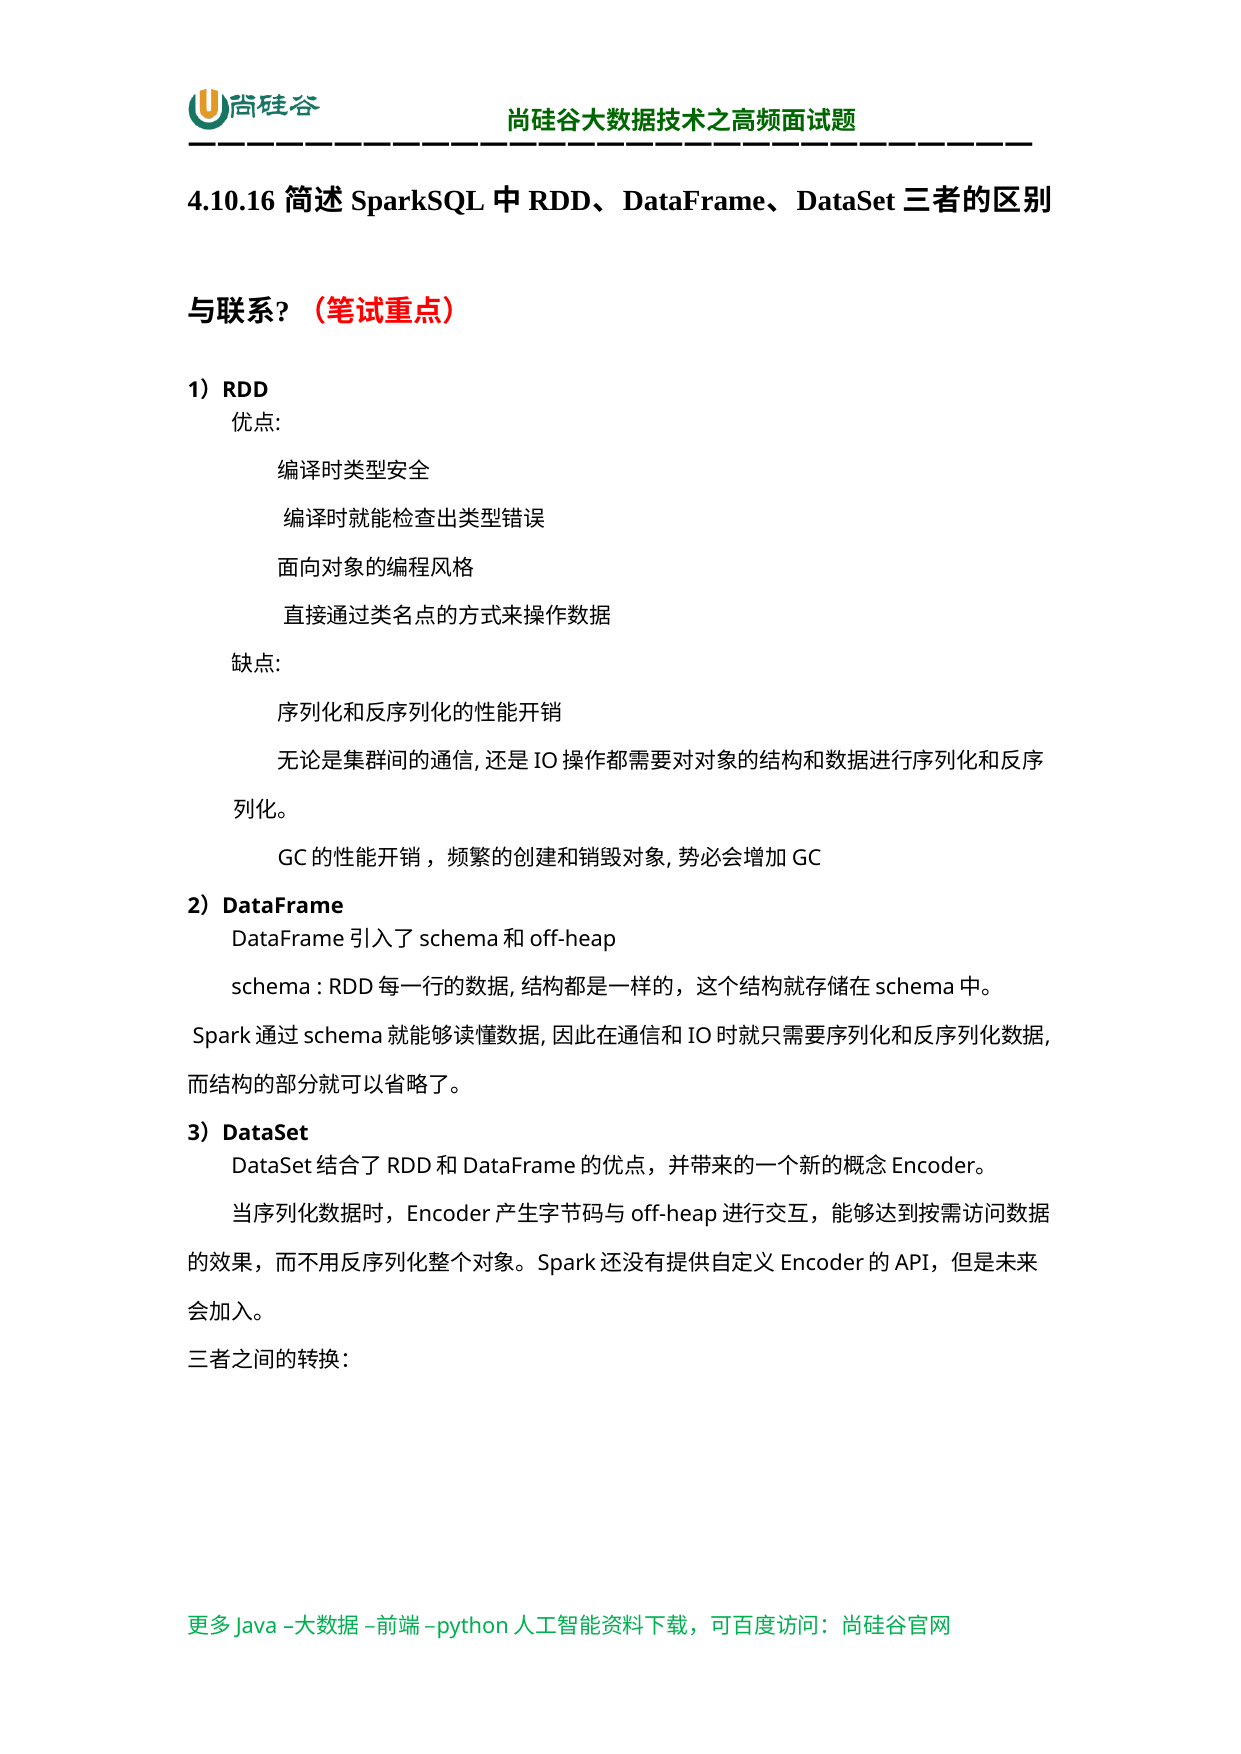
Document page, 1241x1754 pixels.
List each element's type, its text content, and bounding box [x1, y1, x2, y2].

text 编译时类型安全 [233, 453, 1053, 485]
text 三者之间的转换： [187, 1342, 1053, 1374]
text 当序列化数据时，Encoder产生字节码与off-heap进行交互，能够达到按需访问数据的效果，而不用反序列化整个对象。Spark还没有提供自定义Encoder的API，但是未来会加入。 [187, 1196, 1053, 1326]
text 直接通过类名点的方式来操作数据 [233, 598, 1053, 630]
subtitle 4.10.16 简述SparkSQL中RDD、DataFrame、DataSet三者的区别与联系? （笔试重点） [187, 165, 1053, 342]
text 3）DataSet [187, 1115, 1053, 1147]
text 优点: [187, 404, 1053, 437]
text 无论是集群间的通信, 还是IO操作都需要对对象的结构和数据进行序列化和反序列化。 [233, 743, 1053, 824]
text 1）RDD [187, 372, 1053, 404]
text 编译时就能检查出类型错误 [233, 501, 1053, 534]
text 缺点: [187, 646, 1053, 679]
text 序列化和反序列化的性能开销 [233, 694, 1053, 727]
text schema : RDD每一行的数据, 结构都是一样的，这个结构就存储在schema中。 Spark通过schema就能够读懂数据, 因此在通信和IO时就只需要序列化和反序列化数据, 而结构的部分就可以省略了。 [187, 969, 1053, 1099]
text 面向对象的编程风格 [233, 549, 1053, 582]
text 2）DataFrame [187, 888, 1053, 921]
text GC的性能开销 ，频繁的创建和销毁对象, 势必会增加GC [233, 840, 1053, 872]
text DataSet结合了RDD和DataFrame的优点，并带来的一个新的概念Encoder。 [187, 1147, 1053, 1180]
text DataFrame引入了schema和off-heap [187, 921, 1053, 953]
